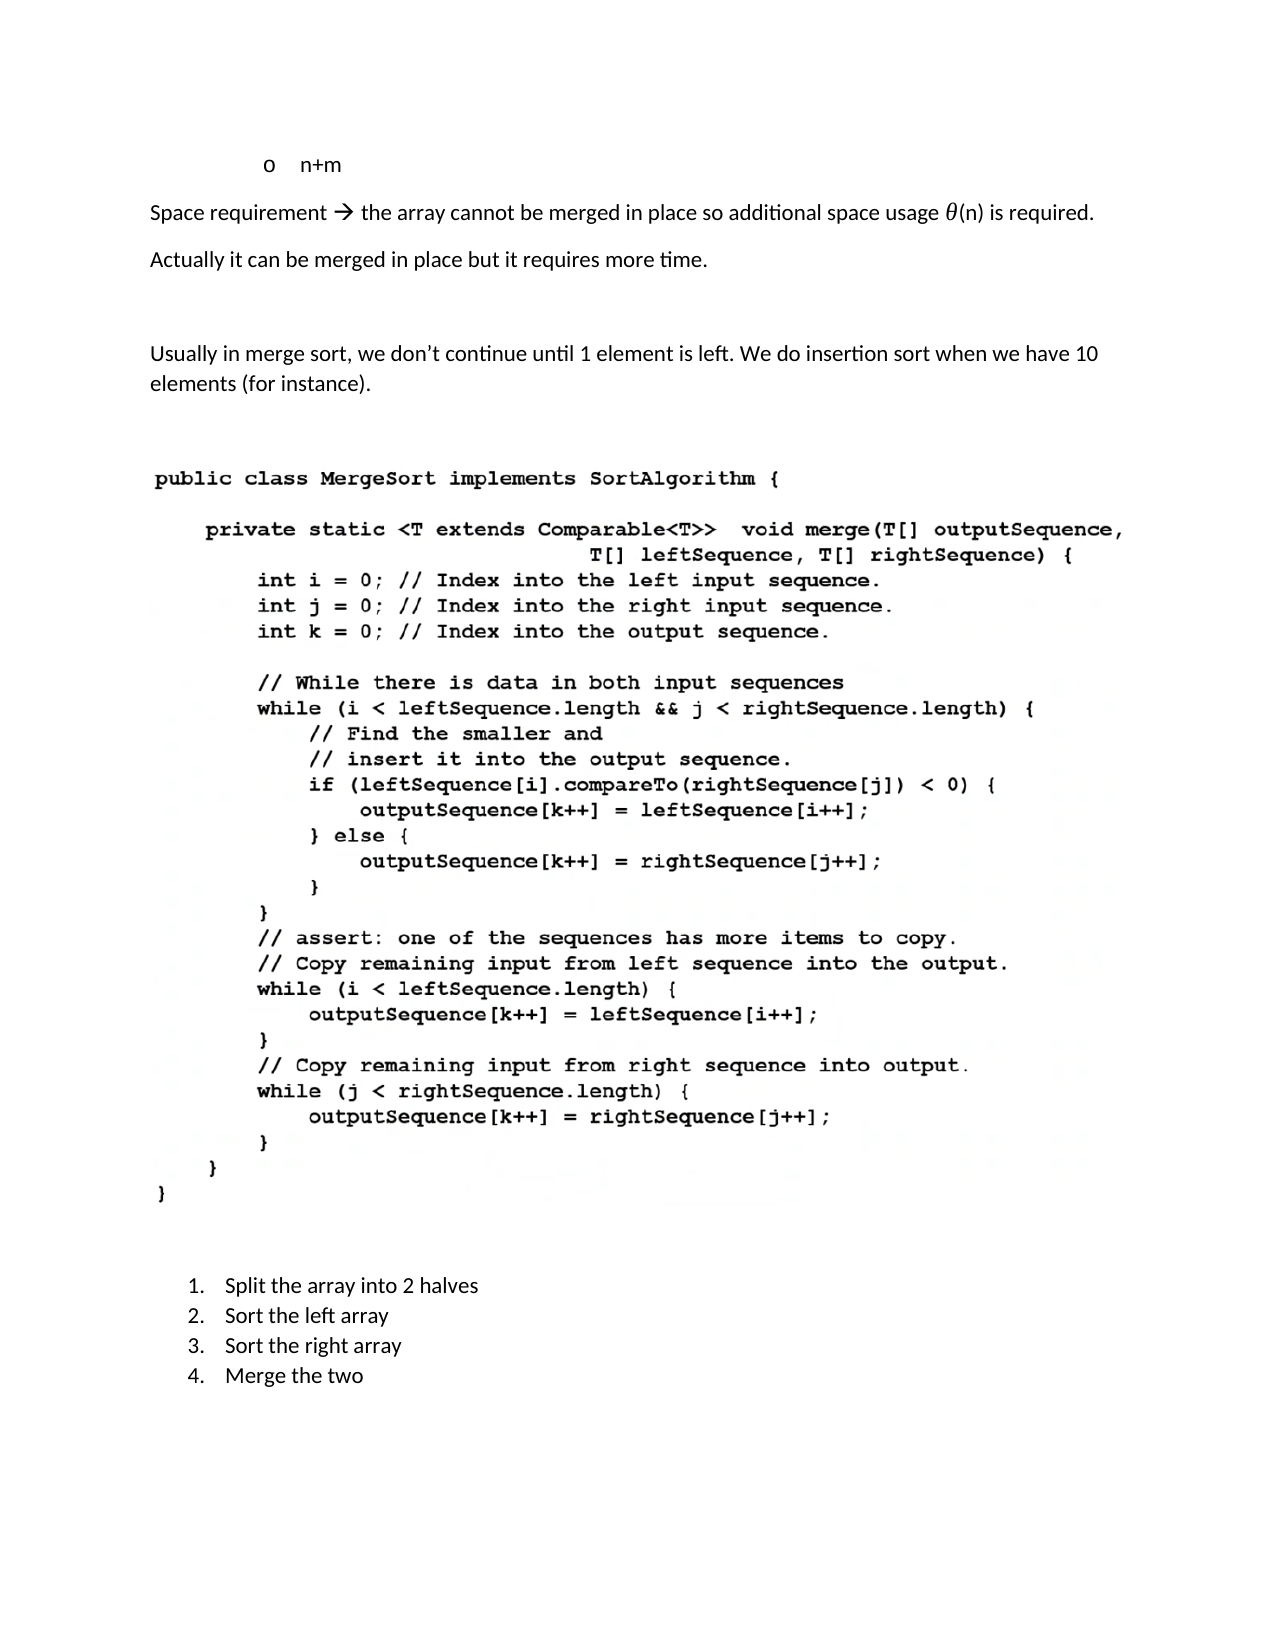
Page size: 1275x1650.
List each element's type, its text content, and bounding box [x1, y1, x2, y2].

text Actually it can be merged in place but it requires more time. [150, 245, 1125, 273]
text Space requirement the array cannot be merged in place so additional space usage (n) is required. [150, 198, 1125, 226]
list Split the array into 2 halves [187, 1271, 1125, 1299]
list n+m [262, 150, 1125, 179]
list Merge the two [187, 1362, 1125, 1390]
text Usually in merge sort, we don’t continue until 1 element is left. We do insertion sort when we have 10 elements (for instance). [150, 339, 1125, 397]
list Sort the left array [187, 1301, 1125, 1329]
list Sort the right array [187, 1331, 1125, 1359]
picture [150, 462, 1125, 1206]
